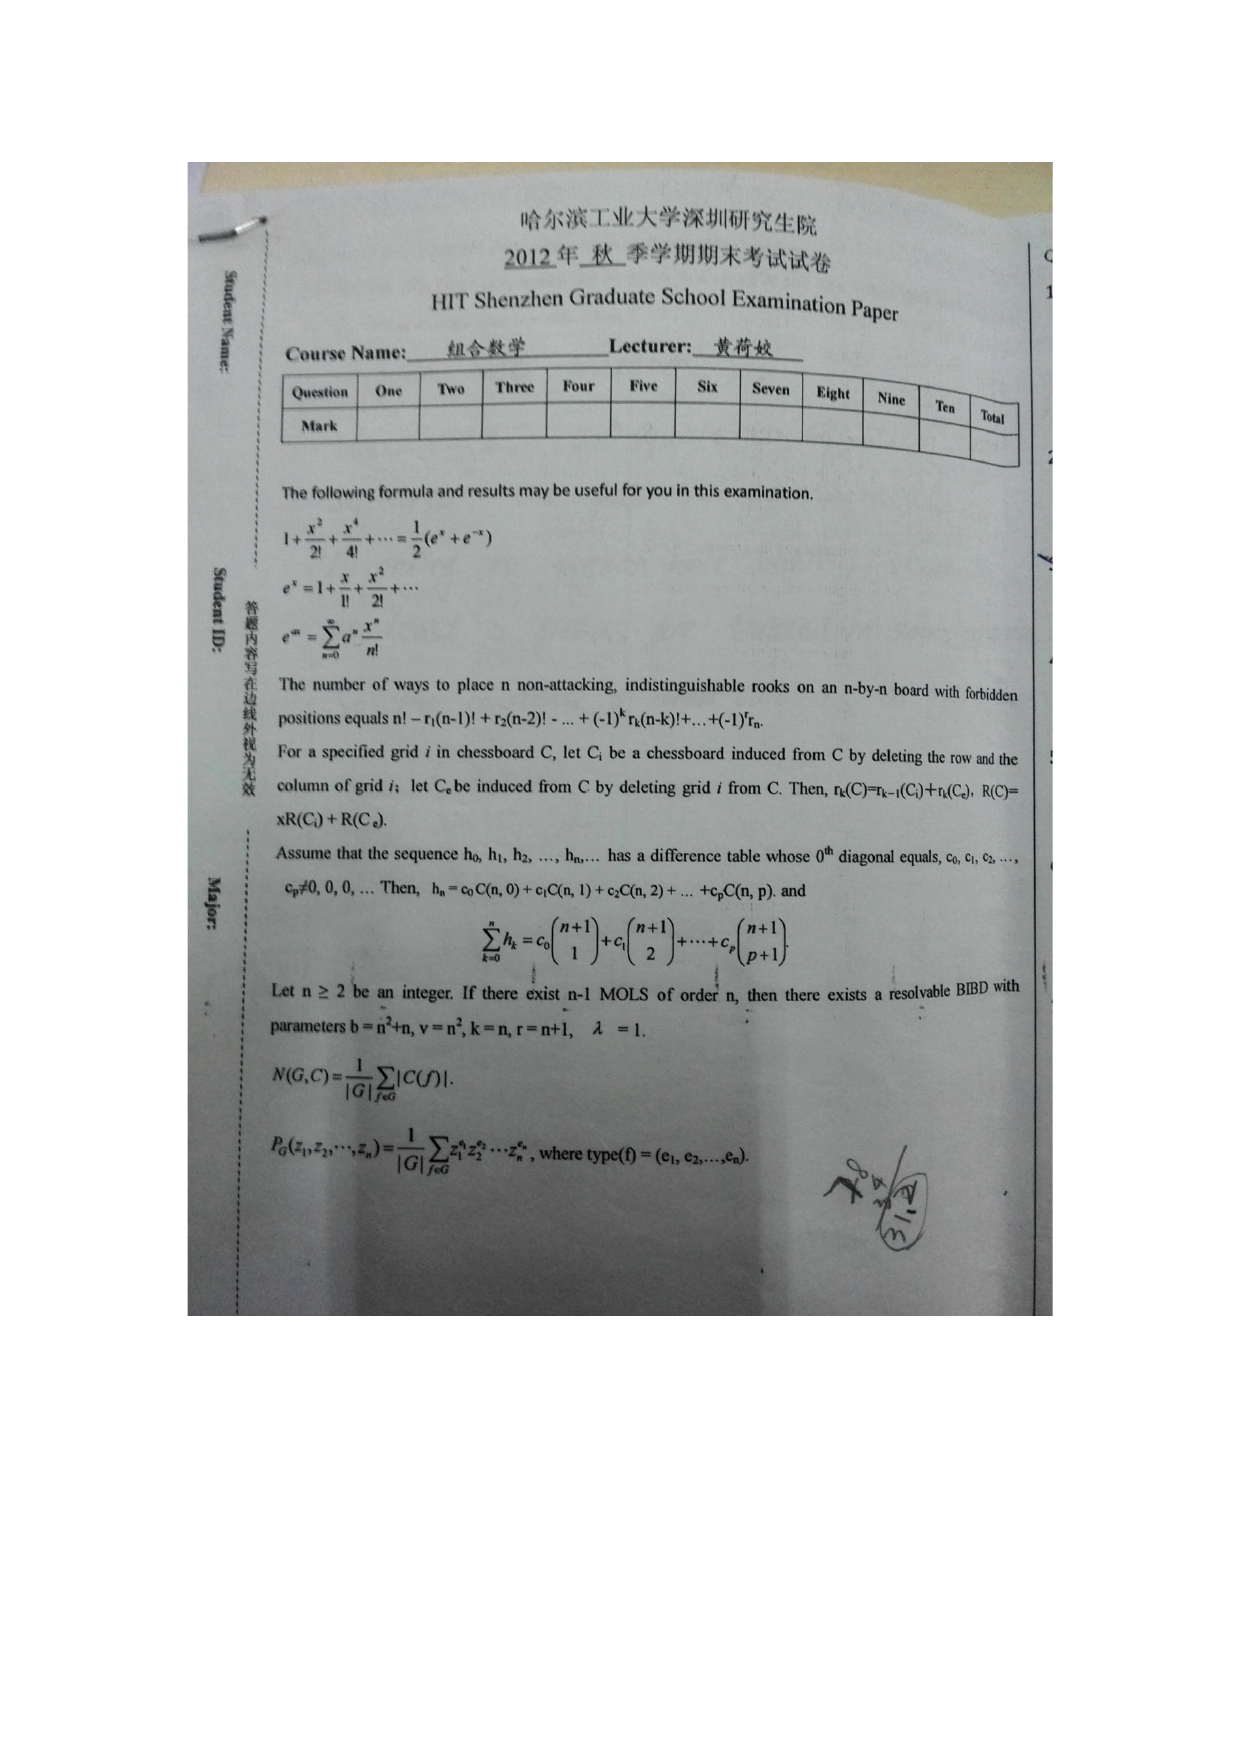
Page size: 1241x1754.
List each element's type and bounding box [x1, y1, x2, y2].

picture [187, 162, 1053, 1316]
